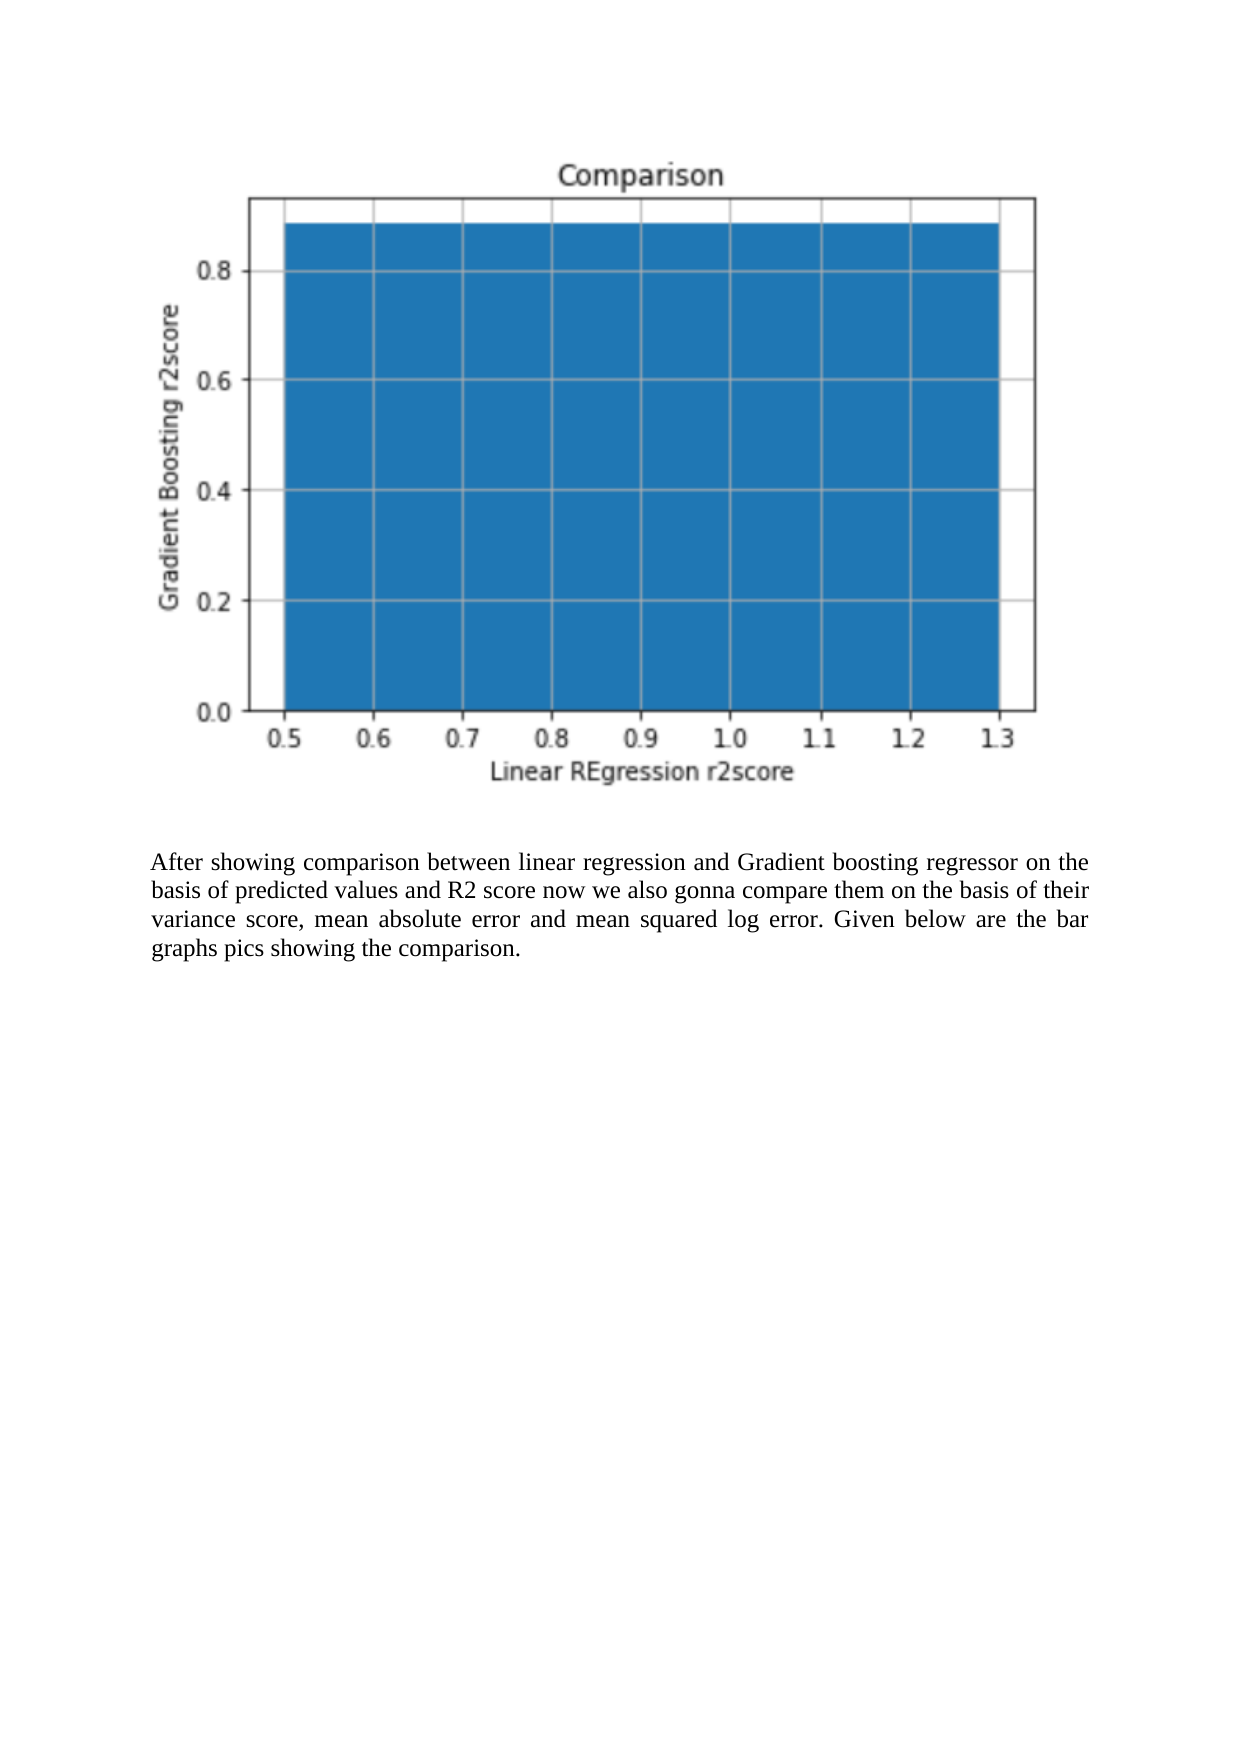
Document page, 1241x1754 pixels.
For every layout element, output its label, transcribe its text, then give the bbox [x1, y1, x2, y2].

picture [150, 150, 1049, 790]
text After showing comparison between linear regression and Gradient boosting regressor on the basis of predicted values and R2 score now we also gonna compare them on the basis of their variance score, mean absolute error and mean squared log error. Given below are the bar graphs pics showing the comparison. [150, 847, 1090, 962]
